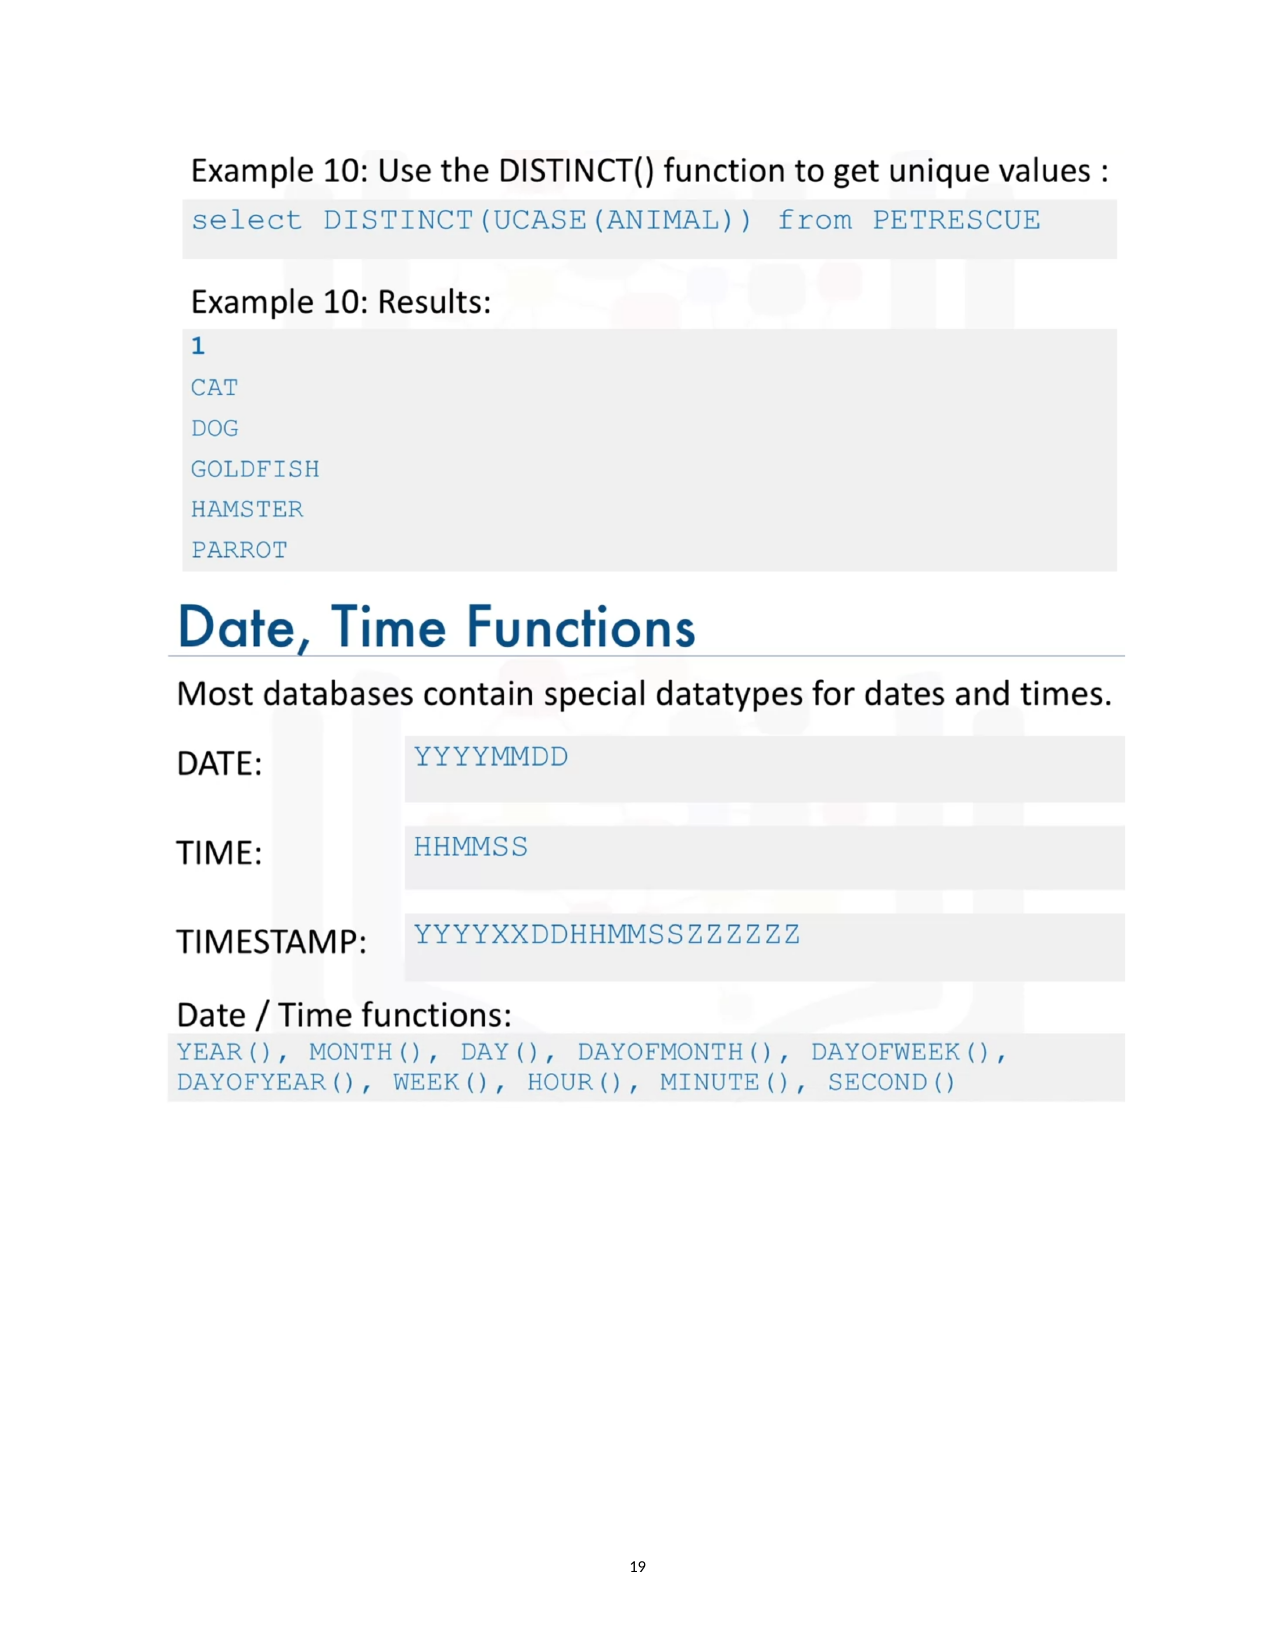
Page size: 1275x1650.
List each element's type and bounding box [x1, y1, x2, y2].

picture [150, 150, 1125, 1108]
